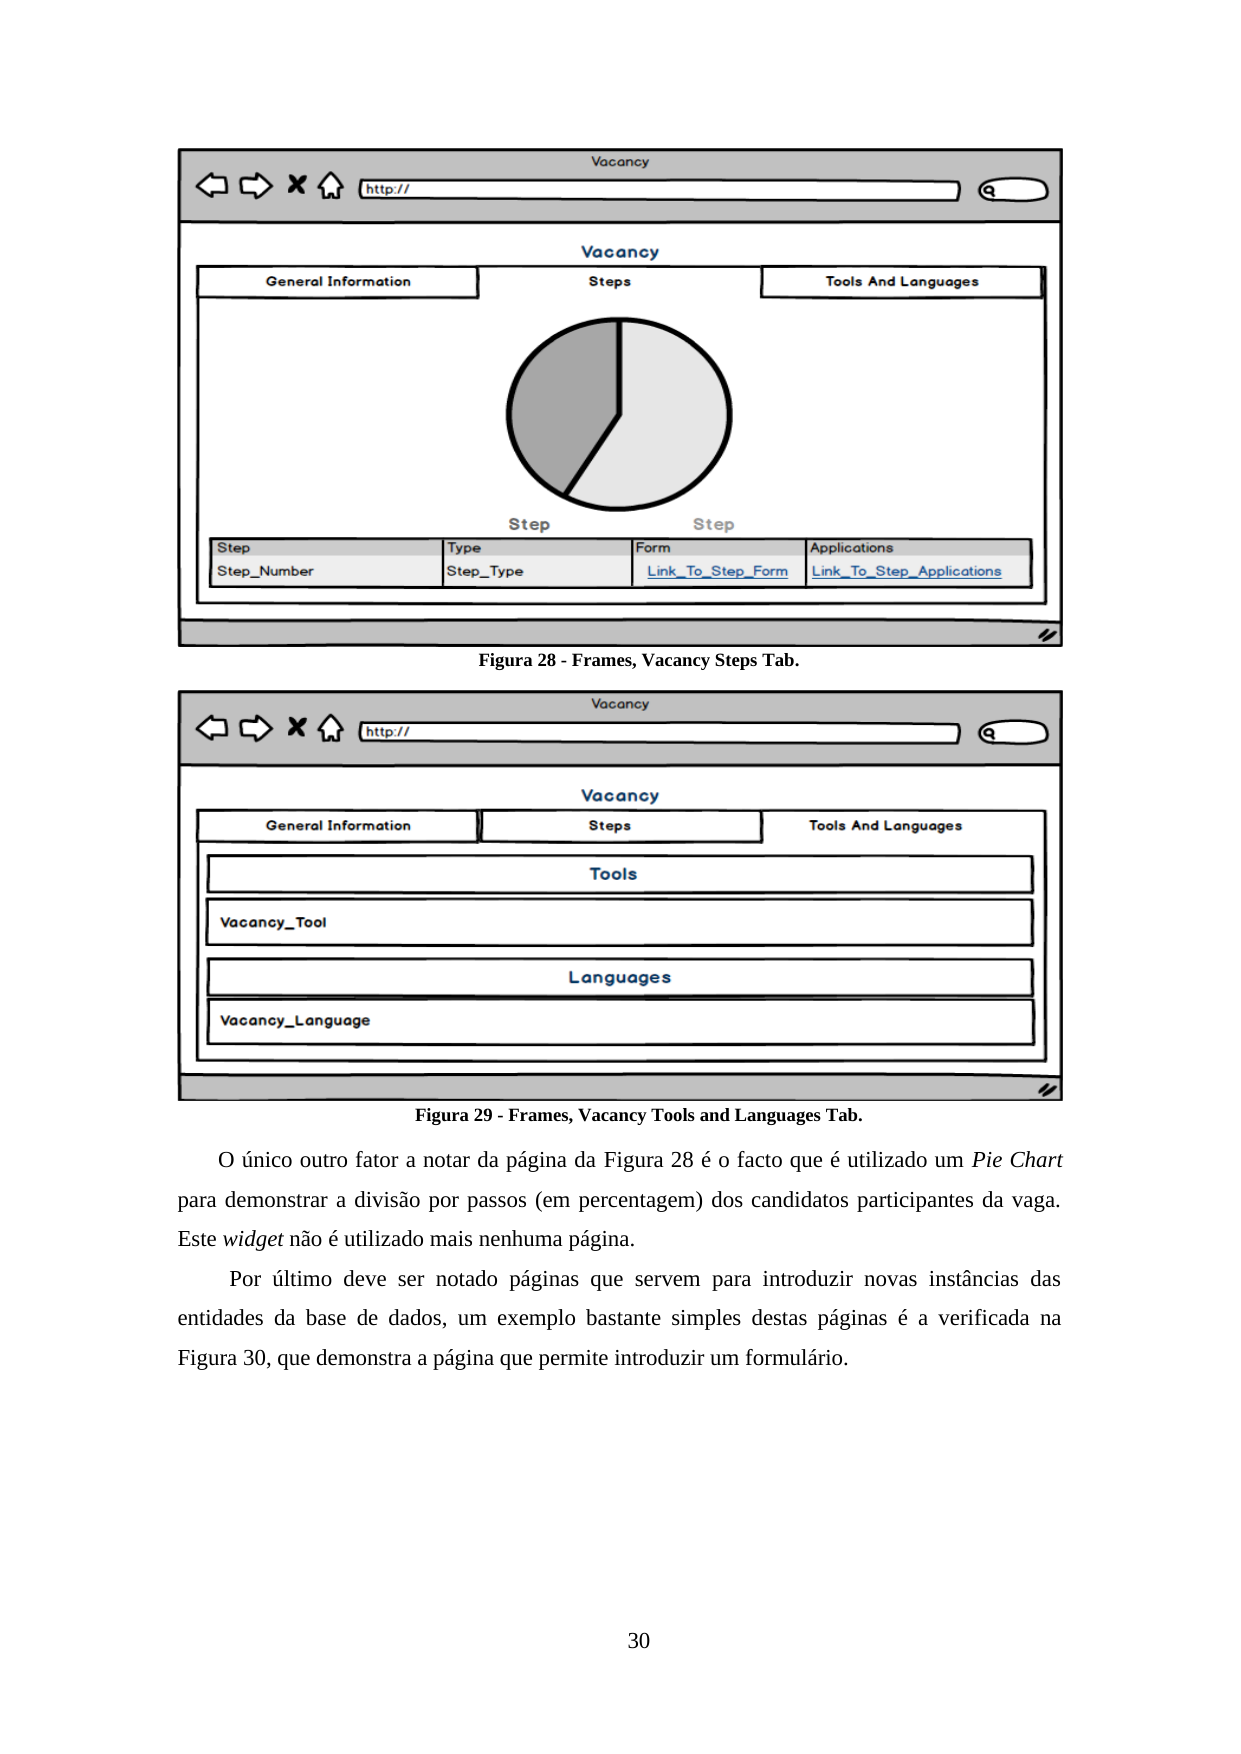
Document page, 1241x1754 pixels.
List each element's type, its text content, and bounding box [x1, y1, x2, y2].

text O único outro fator a notar da página da Figura 28 é o facto que é utilizado um Pie Chart para demonstrar a divisão por passos (em percentagem) dos candidatos participantes da vaga. Este widget não é utilizado mais nenhuma página. [177, 1146, 1063, 1252]
picture [177, 147, 1063, 649]
picture [177, 690, 1063, 1104]
text Figura 29 - Frames, Vacancy Tools and Languages Tab. [177, 1104, 1063, 1126]
text Figura 28 - Frames, Vacancy Steps Tab. [177, 649, 1063, 670]
text Por último deve ser notado páginas que servem para introduzir novas instâncias das entidades da base de dados, um exemplo bastante simples destas páginas é a verificada na Figura 30, que demonstra a página que permite introduzir um formulário. [177, 1265, 1063, 1370]
